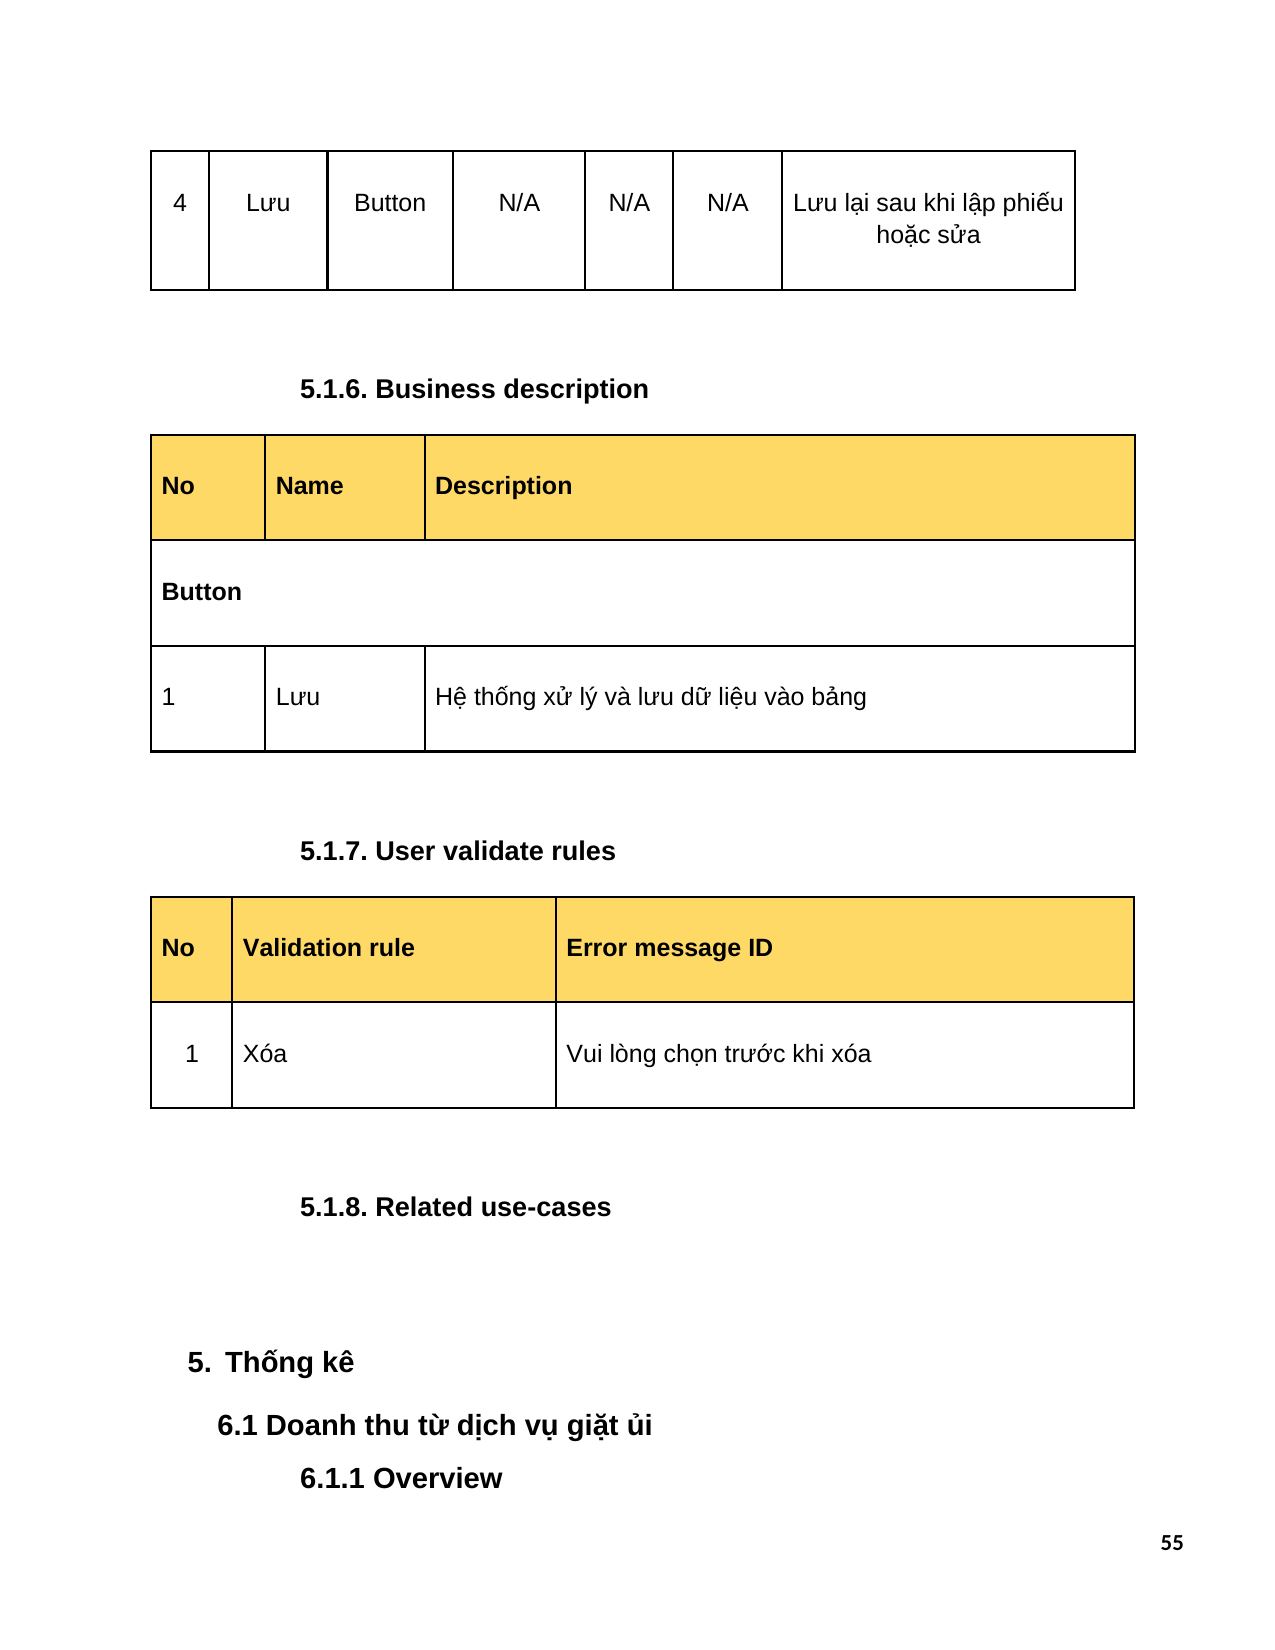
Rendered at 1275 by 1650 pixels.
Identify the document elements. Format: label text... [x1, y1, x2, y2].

text 6.1 Doanh thu từ dịch vụ giặt ủi [150, 1408, 1183, 1442]
table_cell N/A [586, 152, 672, 288]
text 6.1.1 Overview [300, 1461, 1183, 1494]
table_header Validation rule [233, 898, 555, 1001]
table_cell Lưu lại sau khi lập phiếu hoặc sửa [783, 152, 1074, 288]
table_header Name [266, 436, 424, 539]
table_header No [152, 436, 264, 539]
table_cell 4 [152, 152, 208, 288]
table_cell 1 [152, 647, 264, 750]
table_cell Hệ thống xử lý và lưu dữ liệu vào bảng [426, 647, 1134, 750]
table_cell Vui lòng chọn trước khi xóa [557, 1003, 1133, 1107]
table_cell Button [329, 152, 452, 288]
text 5.1.8. Related use-cases [300, 1191, 1183, 1222]
table_cell N/A [674, 152, 781, 288]
table_cell Lưu [266, 647, 424, 750]
table_cell Xóa [233, 1003, 555, 1107]
text 5.1.6. Business description [300, 373, 1183, 404]
table_cell Button [152, 541, 1134, 645]
table_cell Lưu [210, 152, 326, 288]
text 5.1.7. User validate rules [300, 834, 1183, 866]
subtitle Thống kê [187, 1345, 1183, 1379]
table_header Description [426, 436, 1134, 539]
table_header No [152, 898, 231, 1001]
table_cell 1 [152, 1003, 231, 1107]
table_cell N/A [454, 152, 584, 288]
table_header Error message ID [557, 898, 1133, 1001]
